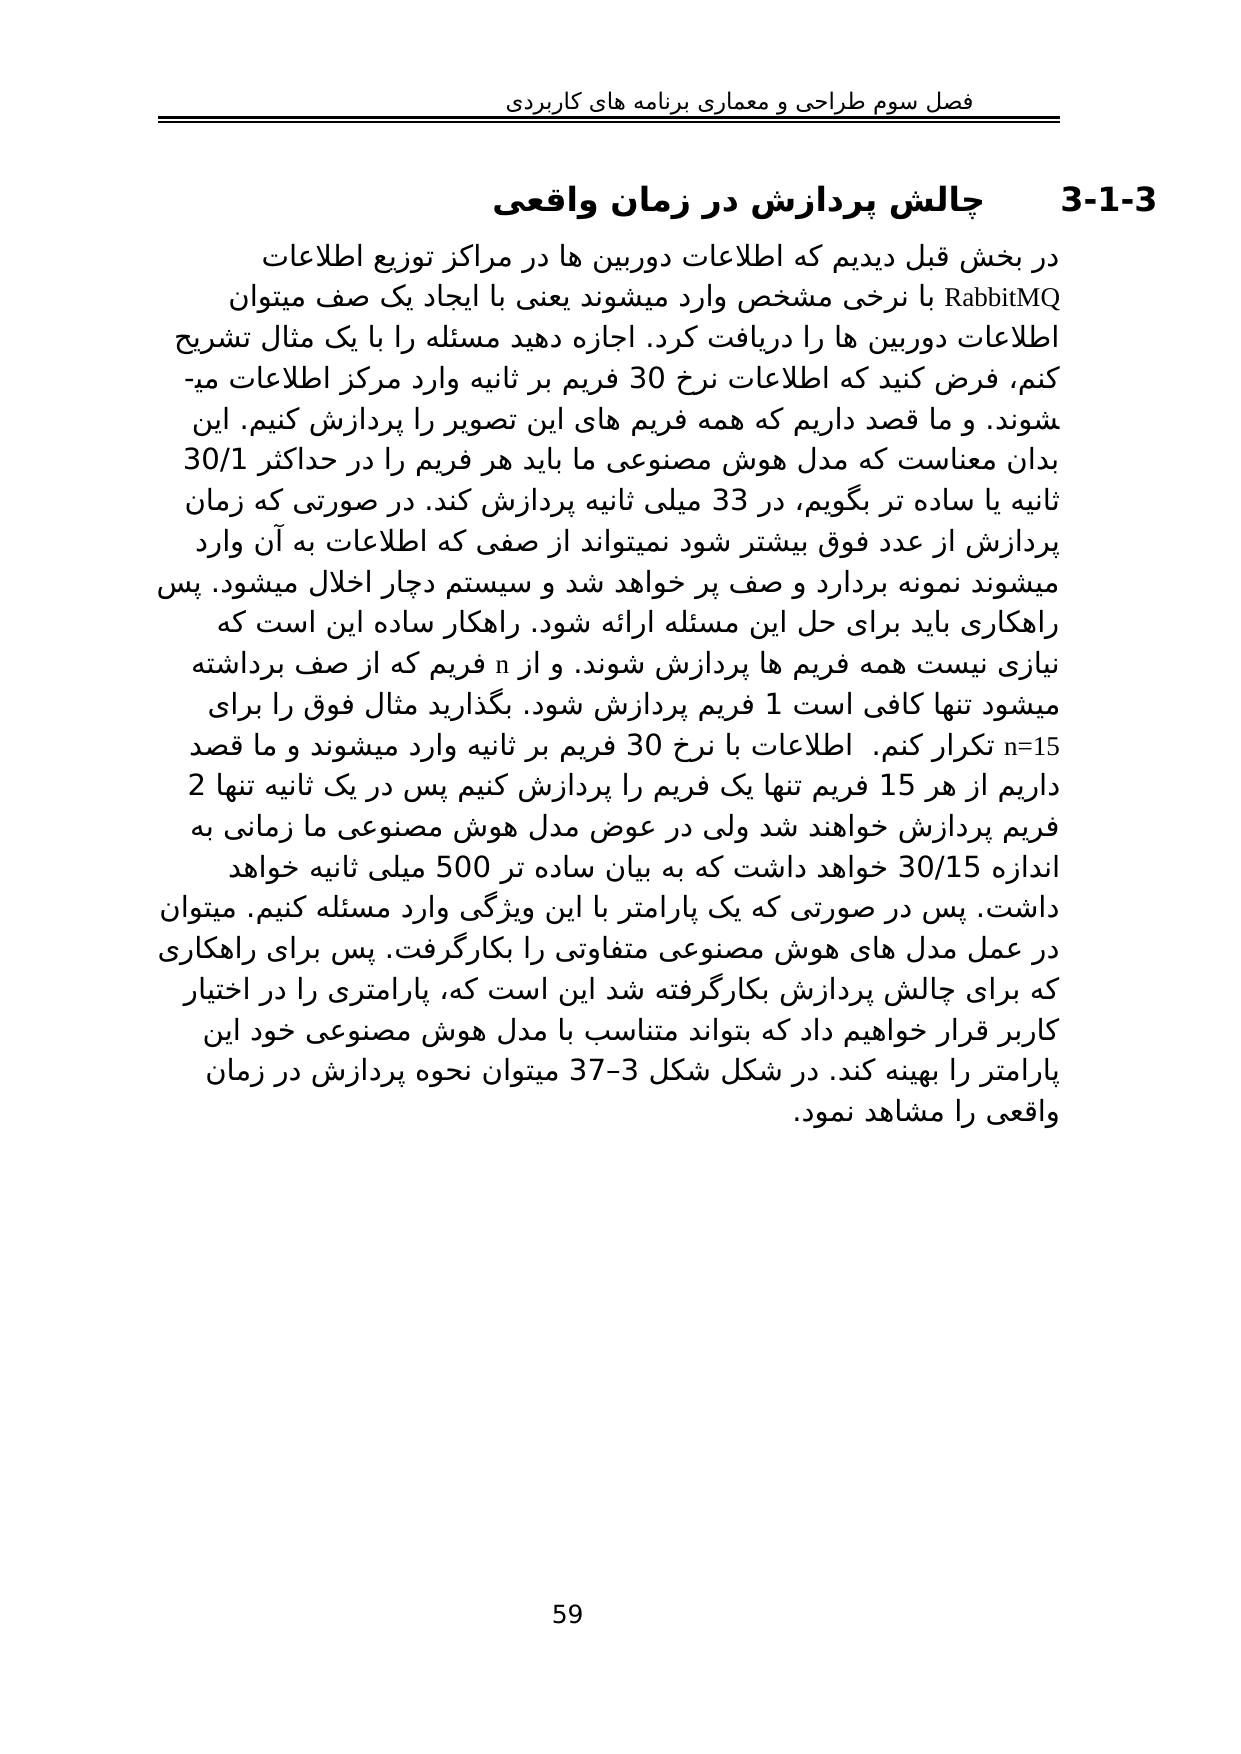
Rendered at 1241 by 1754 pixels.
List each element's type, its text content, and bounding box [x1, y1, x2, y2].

subtitle چالش پردازش در زمان واقعی [150, 180, 1060, 219]
